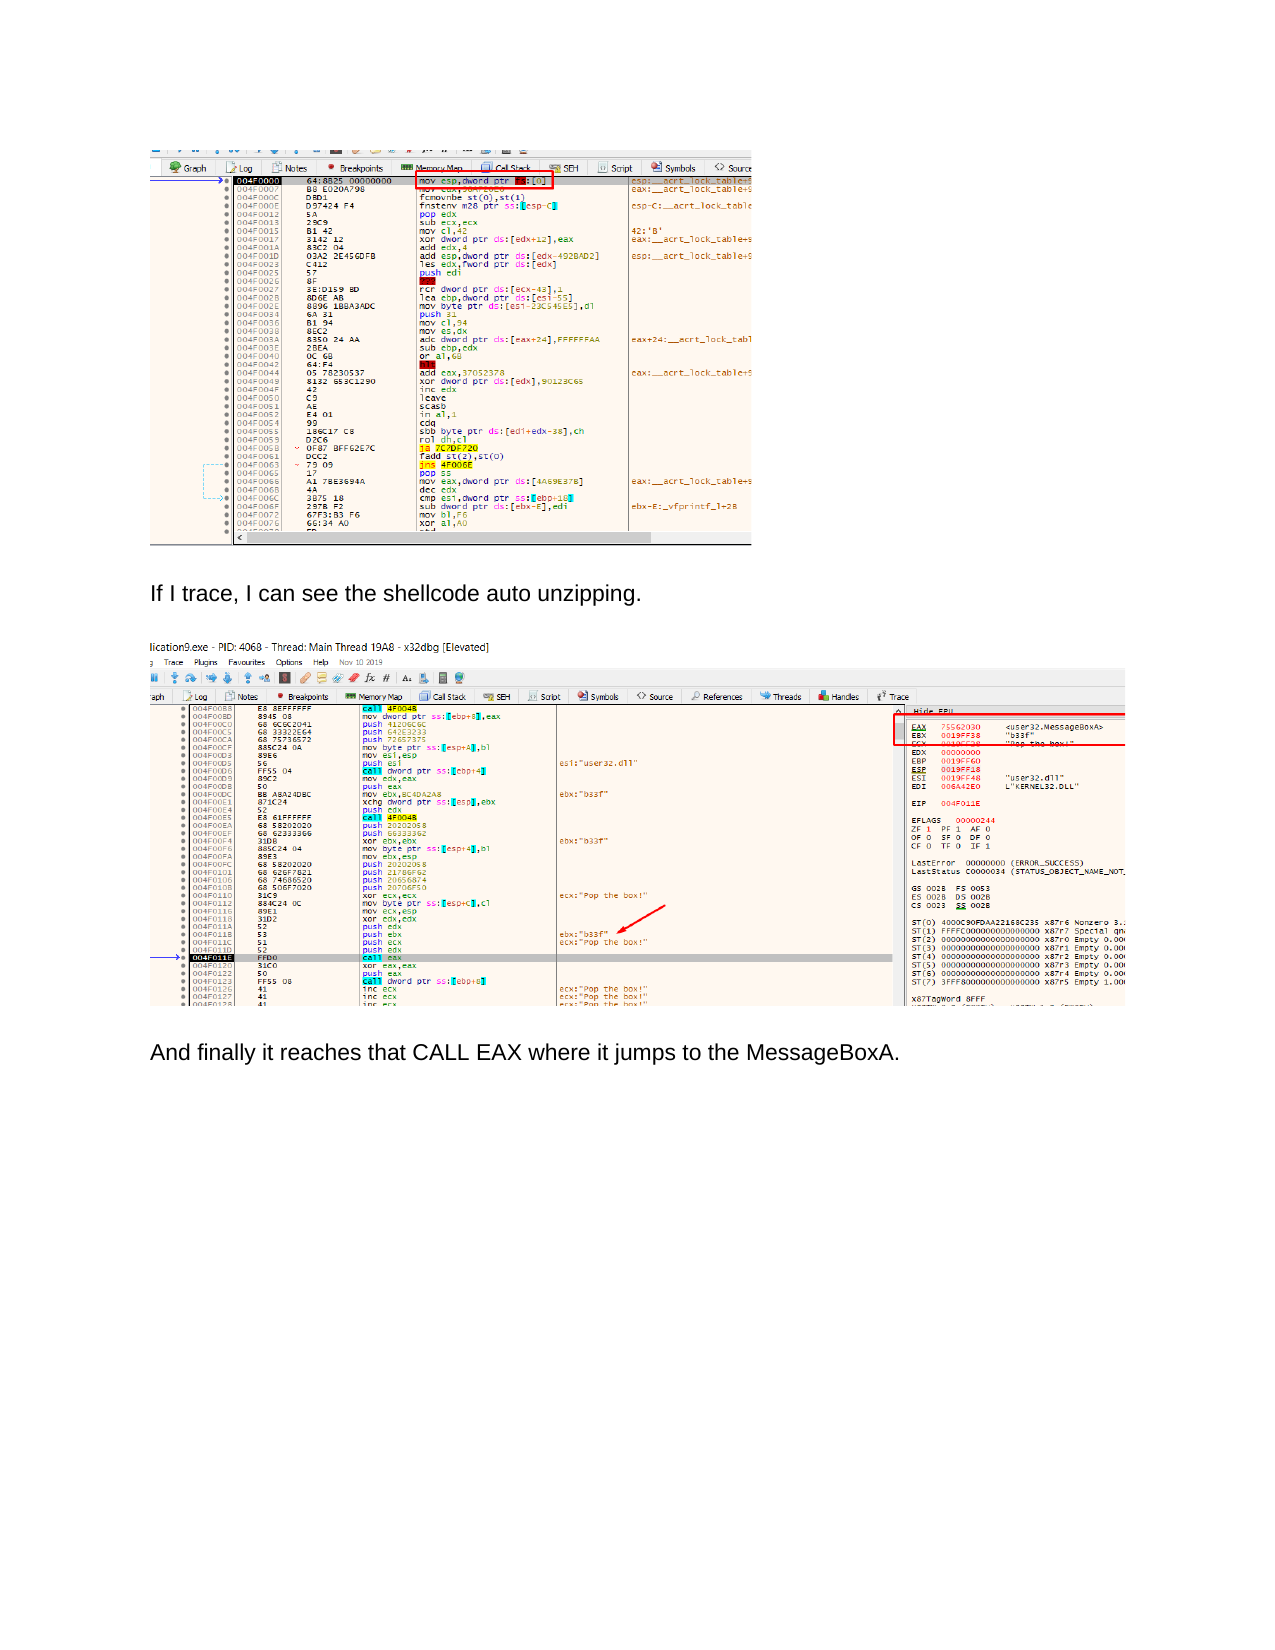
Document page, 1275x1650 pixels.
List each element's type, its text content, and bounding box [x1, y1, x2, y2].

picture [150, 150, 752, 546]
text If I trace, I can see the shellcode auto unzipping. [150, 580, 1125, 606]
picture [150, 640, 1125, 1006]
text And finally it reaches that CALL EAX where it jumps to the MessageBoxA. [150, 1039, 1125, 1066]
